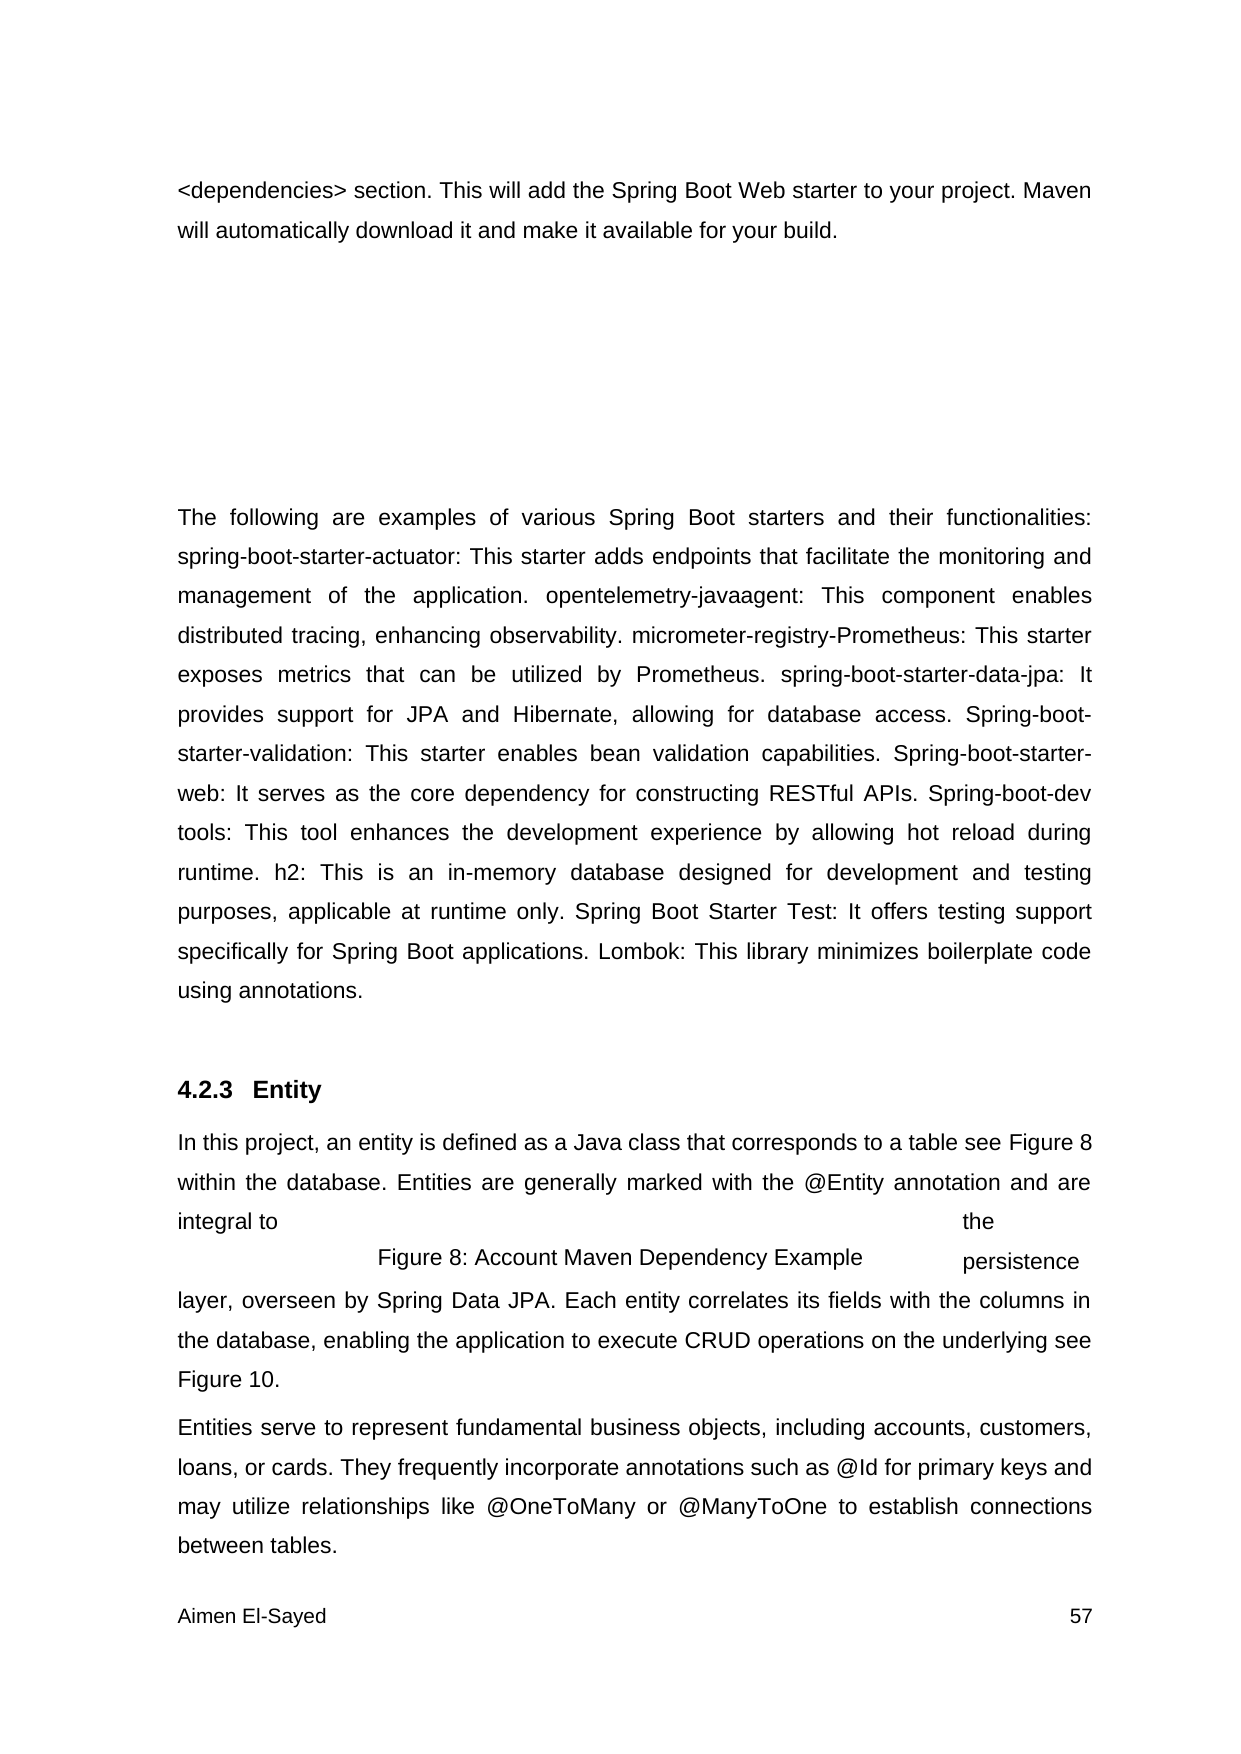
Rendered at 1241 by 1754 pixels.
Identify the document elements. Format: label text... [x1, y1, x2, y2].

text In this project, an entity is defined as a Java class that corresponds to a table see Figure 8 within the database. Entities are generally marked with the @Entity annotation and are integral to the persistence layer, overseen by Spring Data JPA. Each entity correlates its fields with the columns in the database, enabling the application to execute CRUD operations on the underlying see Figure 10. [177, 1129, 1092, 1392]
subtitle Entity [177, 1075, 1092, 1104]
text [177, 177, 1092, 243]
text Entities serve to represent fundamental business objects, including accounts, customers, loans, or cards. They frequently incorporate annotations such as @Id for primary keys and may utilize relationships like @OneToMany or @ManyToOne to establish connections between tables. [177, 1414, 1092, 1559]
text The following are examples of various Spring Boot starters and their functionalities: spring-boot-starter-actuator: This starter adds endpoints that facilitate the monitoring and management of the application. opentelemetry-javaagent: This component enables distributed tracing, enhancing observability. micrometer-registry-Prometheus: This starter exposes metrics that can be utilized by Prometheus. spring-boot-starter-data-jpa: It provides support for JPA and Hibernate, allowing for database access. Spring-boot-starter-validation: This starter enables bean validation capabilities. Spring-boot-starter-web: It serves as the core dependency for constructing RESTful APIs. Spring-boot-dev tools: This tool enhances the development experience by allowing hot reload during runtime. h2: This is an in-memory database designed for development and testing purposes, applicable at runtime only. Spring Boot Starter Test: It offers testing support specifically for Spring Boot applications. Lombok: This library minimizes boilerplate code using annotations. [177, 503, 1092, 1004]
